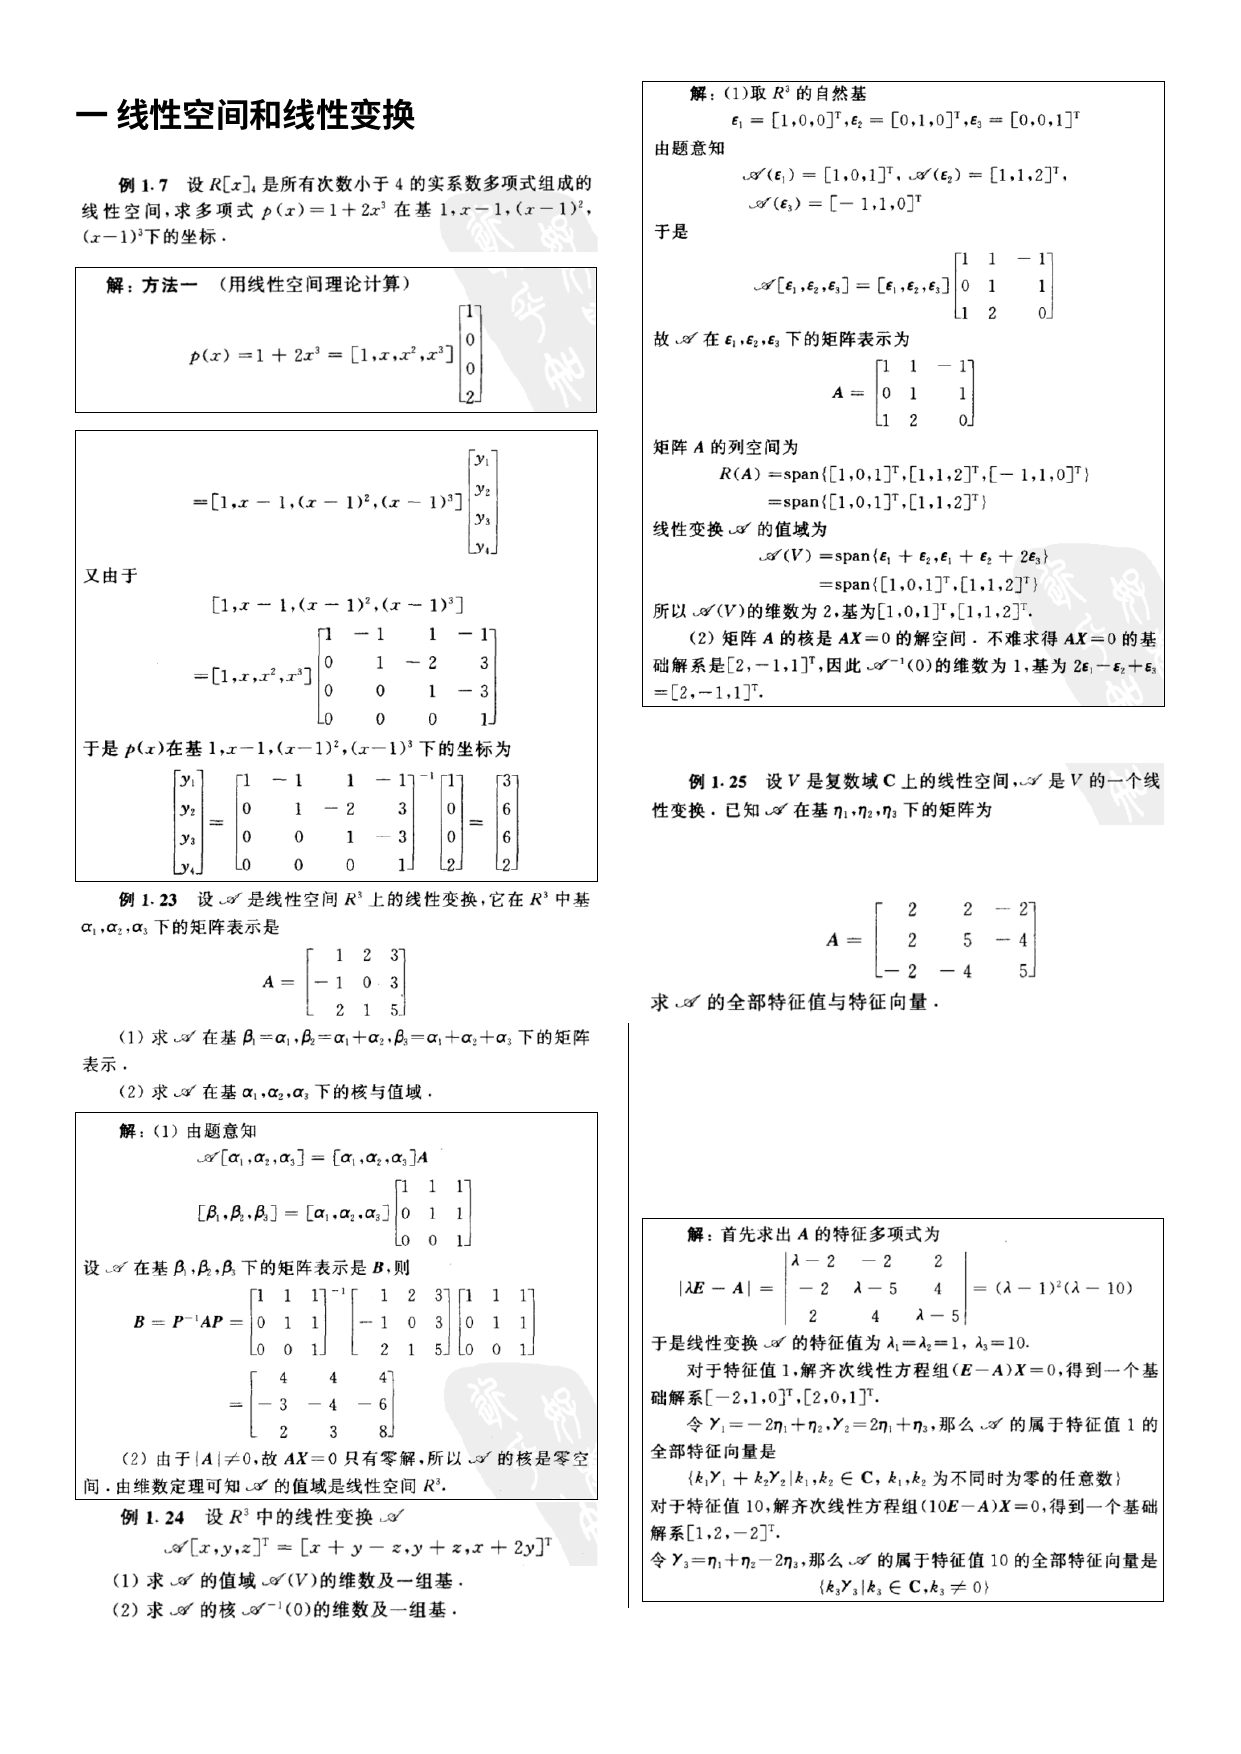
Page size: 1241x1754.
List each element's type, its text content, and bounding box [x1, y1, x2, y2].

subtitle 一 线性空间和线性变换 [75, 81, 598, 146]
picture [642, 763, 1165, 825]
picture [643, 82, 1164, 706]
picture [642, 893, 1165, 1019]
picture [75, 1567, 597, 1622]
picture [76, 1113, 597, 1499]
picture [76, 431, 597, 881]
picture [76, 268, 596, 412]
picture [75, 884, 598, 1107]
picture [643, 1219, 1163, 1601]
picture [75, 169, 598, 252]
picture [75, 1502, 598, 1566]
